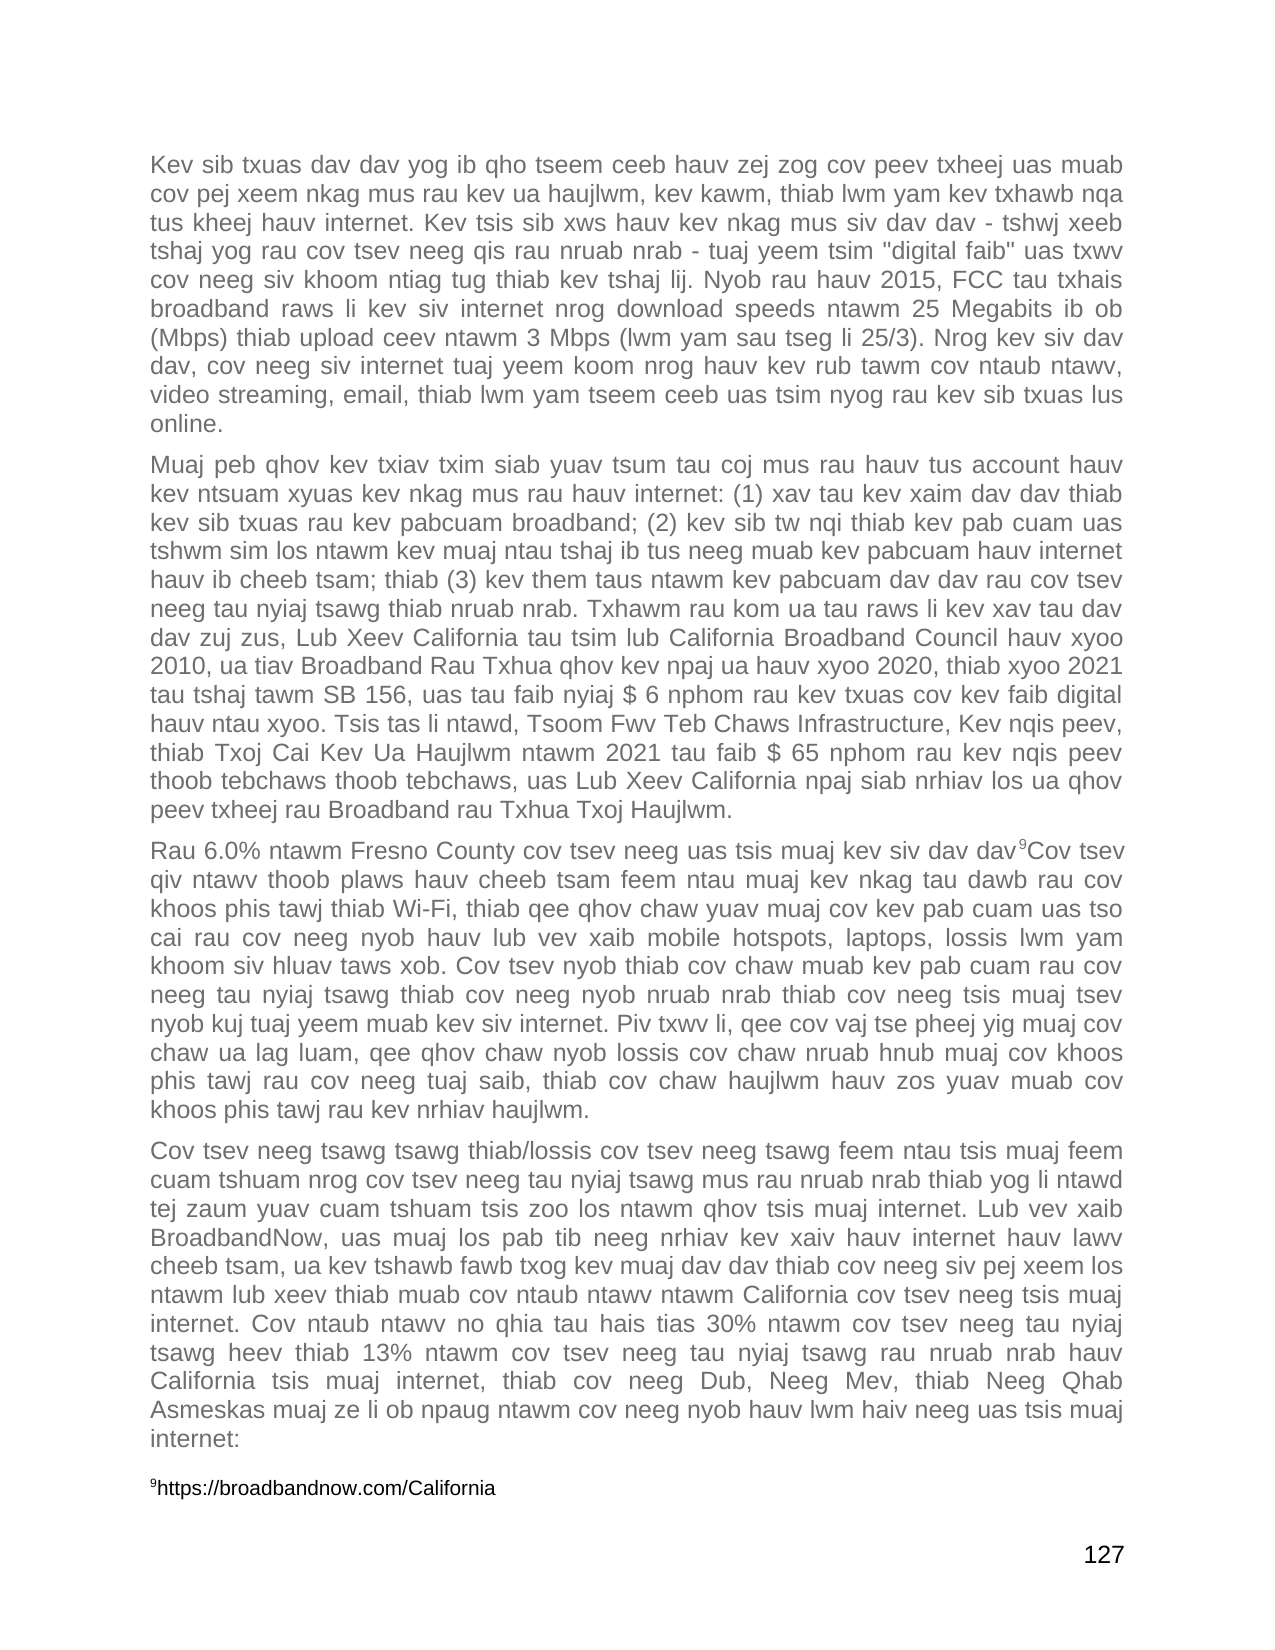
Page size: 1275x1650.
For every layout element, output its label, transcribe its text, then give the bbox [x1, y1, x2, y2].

text Rau 6.0% ntawm Fresno County cov tsev neeg uas tsis muaj kev siv dav davCov tsev qiv ntawv thoob plaws hauv cheeb tsam feem ntau muaj kev nkag tau dawb rau cov khoos phis tawj thiab Wi-Fi, thiab qee qhov chaw yuav muaj cov kev pab cuam uas tso cai rau cov neeg nyob hauv lub vev xaib mobile hotspots, laptops, lossis lwm yam khoom siv hluav taws xob. Cov tsev nyob thiab cov chaw muab kev pab cuam rau cov neeg tau nyiaj tsawg thiab cov neeg nyob nruab nrab thiab cov neeg tsis muaj tsev nyob kuj tuaj yeem muab kev siv internet. Piv txwv li, qee cov vaj tse pheej yig muaj cov chaw ua lag luam, qee qhov chaw nyob lossis cov chaw nruab hnub muaj cov khoos phis tawj rau cov neeg tuaj saib, thiab cov chaw haujlwm hauv zos yuav muab cov khoos phis tawj rau kev nrhiav haujlwm. [150, 836, 1125, 1124]
text Muaj peb qhov kev txiav txim siab yuav tsum tau coj mus rau hauv tus account hauv kev ntsuam xyuas kev nkag mus rau hauv internet: (1) xav tau kev xaim dav dav thiab kev sib txuas rau kev pabcuam broadband; (2) kev sib tw nqi thiab kev pab cuam uas tshwm sim los ntawm kev muaj ntau tshaj ib tus neeg muab kev pabcuam hauv internet hauv ib cheeb tsam; thiab (3) kev them taus ntawm kev pabcuam dav dav rau cov tsev neeg tau nyiaj tsawg thiab nruab nrab. Txhawm rau kom ua tau raws li kev xav tau dav dav zuj zus, Lub Xeev California tau tsim lub California Broadband Council hauv xyoo 2010, ua tiav Broadband Rau Txhua qhov kev npaj ua hauv xyoo 2020, thiab xyoo 2021 tau tshaj tawm SB 156, uas tau faib nyiaj $ 6 nphom rau kev txuas cov kev faib digital hauv ntau xyoo. Tsis tas li ntawd, Tsoom Fwv Teb Chaws Infrastructure, Kev nqis peev, thiab Txoj Cai Kev Ua Haujlwm ntawm 2021 tau faib $ 65 nphom rau kev nqis peev thoob tebchaws thoob tebchaws, uas Lub Xeev California npaj siab nrhiav los ua qhov peev txheej rau Broadband rau Txhua Txoj Haujlwm. [150, 450, 1125, 824]
text Cov tsev neeg tsawg tsawg thiab/lossis cov tsev neeg tsawg feem ntau tsis muaj feem cuam tshuam nrog cov tsev neeg tau nyiaj tsawg mus rau nruab nrab thiab yog li ntawd tej zaum yuav cuam tshuam tsis zoo los ntawm qhov tsis muaj internet. Lub vev xaib BroadbandNow, uas muaj los pab tib neeg nrhiav kev xaiv hauv internet hauv lawv cheeb tsam, ua kev tshawb fawb txog kev muaj dav dav thiab cov neeg siv pej xeem los ntawm lub xeev thiab muab cov ntaub ntawv ntawm California cov tsev neeg tsis muaj internet. Cov ntaub ntawv no qhia tau hais tias 30% ntawm cov tsev neeg tau nyiaj tsawg heev thiab 13% ntawm cov tsev neeg tau nyiaj tsawg rau nruab nrab hauv California tsis muaj internet, thiab cov neeg Dub, Neeg Mev, thiab Neeg Qhab Asmeskas muaj ze li ob npaug ntawm cov neeg nyob hauv lwm haiv neeg uas tsis muaj internet: [150, 1136, 1125, 1452]
text Kev sib txuas dav dav yog ib qho tseem ceeb hauv zej zog cov peev txheej uas muab cov pej xeem nkag mus rau kev ua haujlwm, kev kawm, thiab lwm yam kev txhawb nqa tus kheej hauv internet. Kev tsis sib xws hauv kev nkag mus siv dav dav - tshwj xeeb tshaj yog rau cov tsev neeg qis rau nruab nrab - tuaj yeem tsim "digital faib" uas txwv cov neeg siv khoom ntiag tug thiab kev tshaj lij. Nyob rau hauv 2015, FCC tau txhais broadband raws li kev siv internet nrog download speeds ntawm 25 Megabits ib ob (Mbps) thiab upload ceev ntawm 3 Mbps (lwm yam sau tseg li 25/3). Nrog kev siv dav dav, cov neeg siv internet tuaj yeem koom nrog hauv kev rub tawm cov ntaub ntawv, video streaming, email, thiab lwm yam tseem ceeb uas tsim nyog rau kev sib txuas lus online. [150, 150, 1125, 437]
